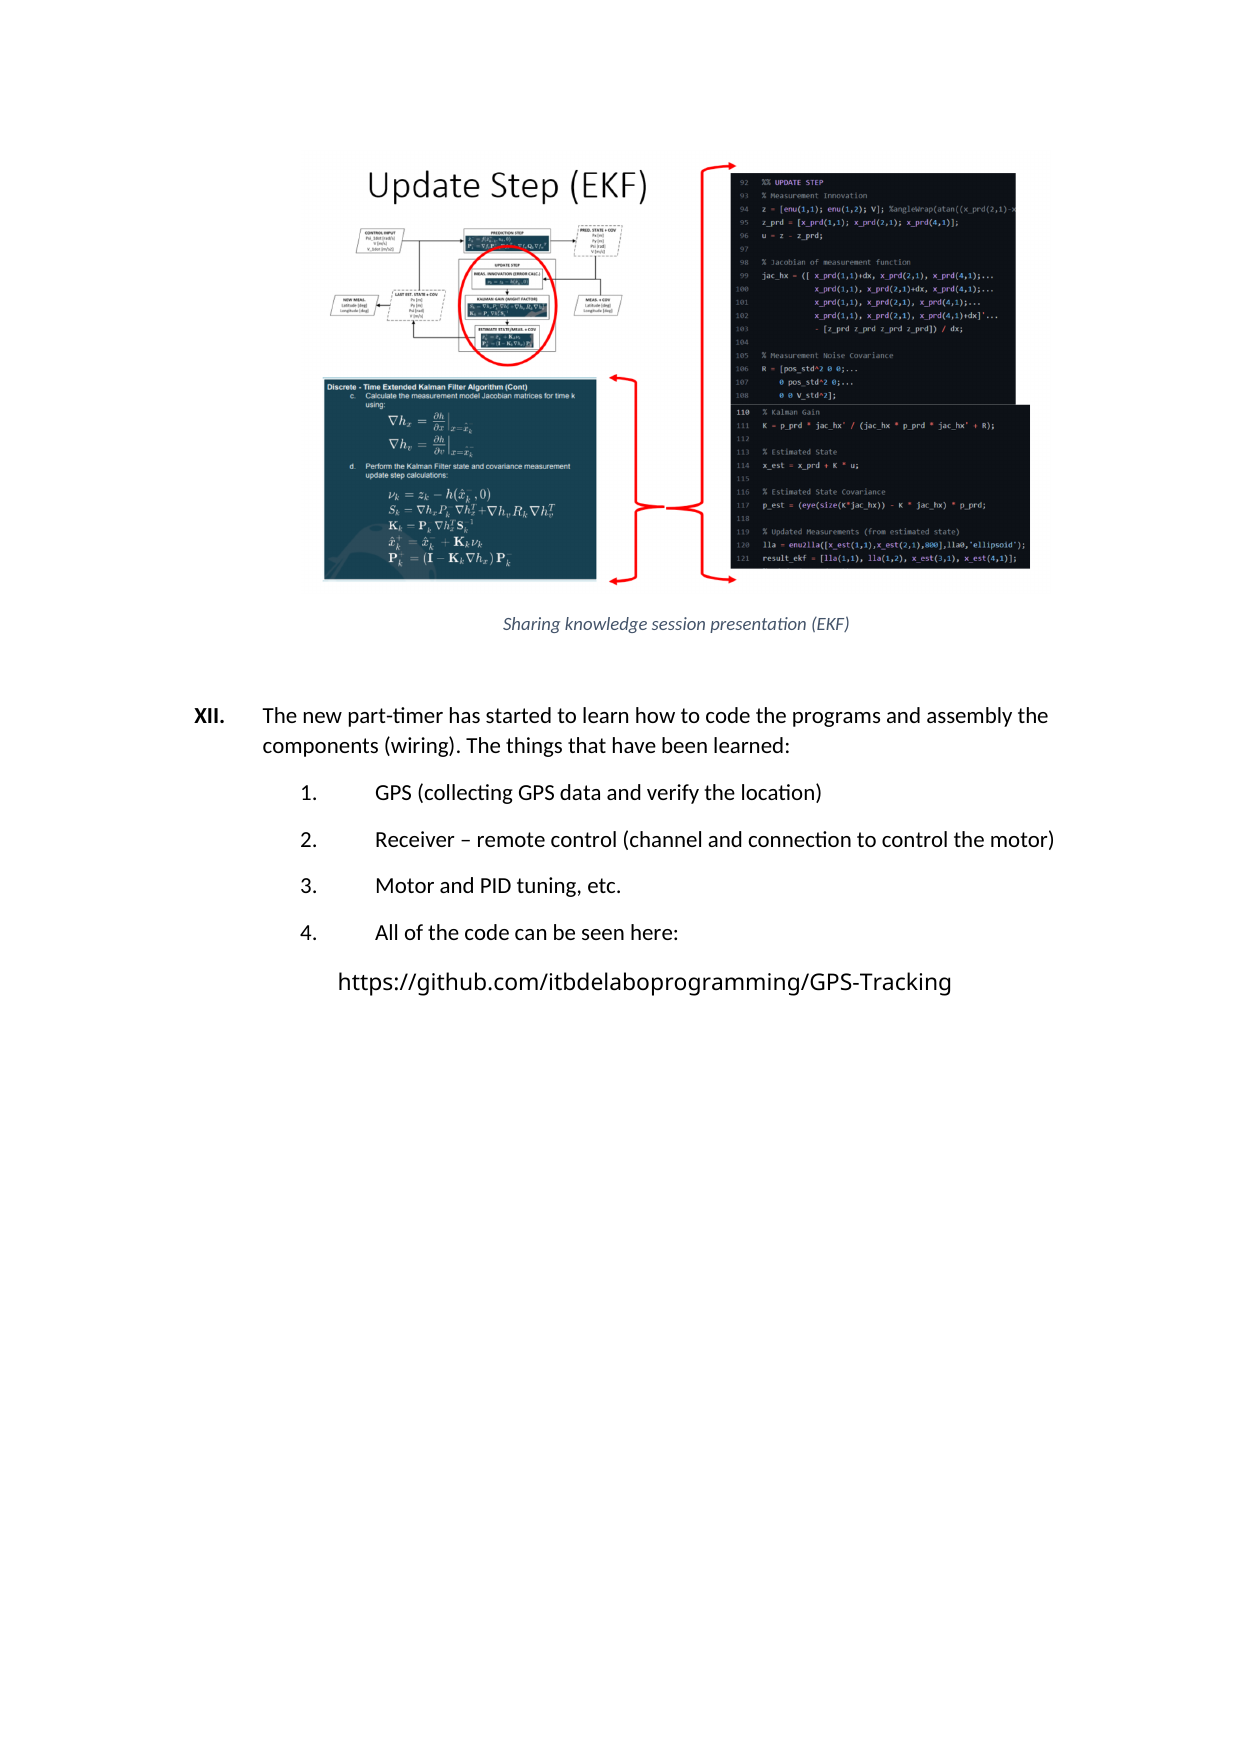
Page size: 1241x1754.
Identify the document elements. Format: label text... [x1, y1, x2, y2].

list The new part-timer has started to learn how to code the programs and assembly the components (wiring). The things that have been learned: [225, 701, 1090, 759]
list Motor and PID tuning, etc. [300, 872, 1090, 900]
list GPS (collecting GPS data and verify the location) [300, 778, 1090, 806]
picture [301, 150, 1052, 594]
text https://github.com/itbdelaboprogramming/GPS-Tracking [337, 965, 1090, 997]
list All of the code can be seen here: [300, 918, 1090, 947]
text Sharing knowledge session presentation (EKF) [262, 613, 1090, 636]
list Receiver – remote control (channel and connection to control the motor) [300, 825, 1090, 853]
